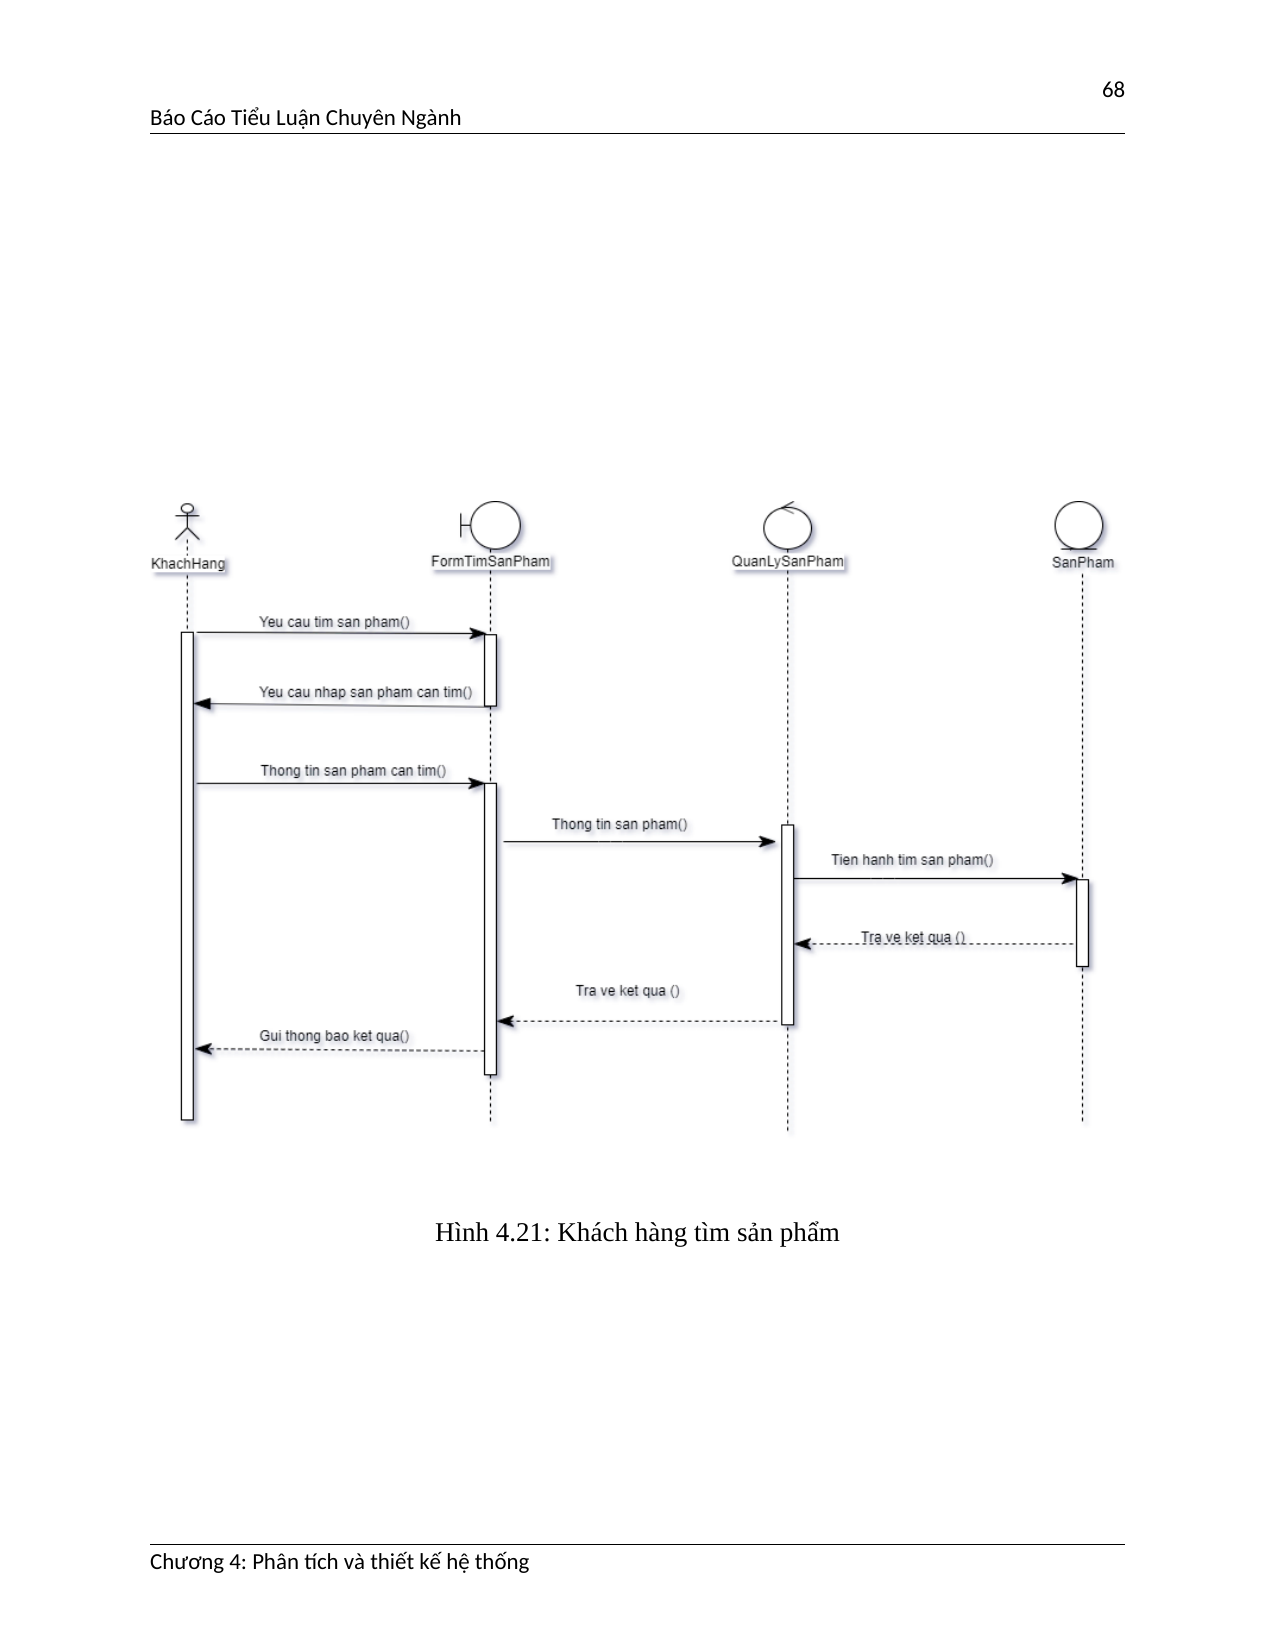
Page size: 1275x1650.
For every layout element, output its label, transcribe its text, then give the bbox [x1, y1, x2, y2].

text Hình 4.21: Khách hàng tìm sản phẩm [150, 1217, 1125, 1248]
picture [150, 501, 1125, 1148]
